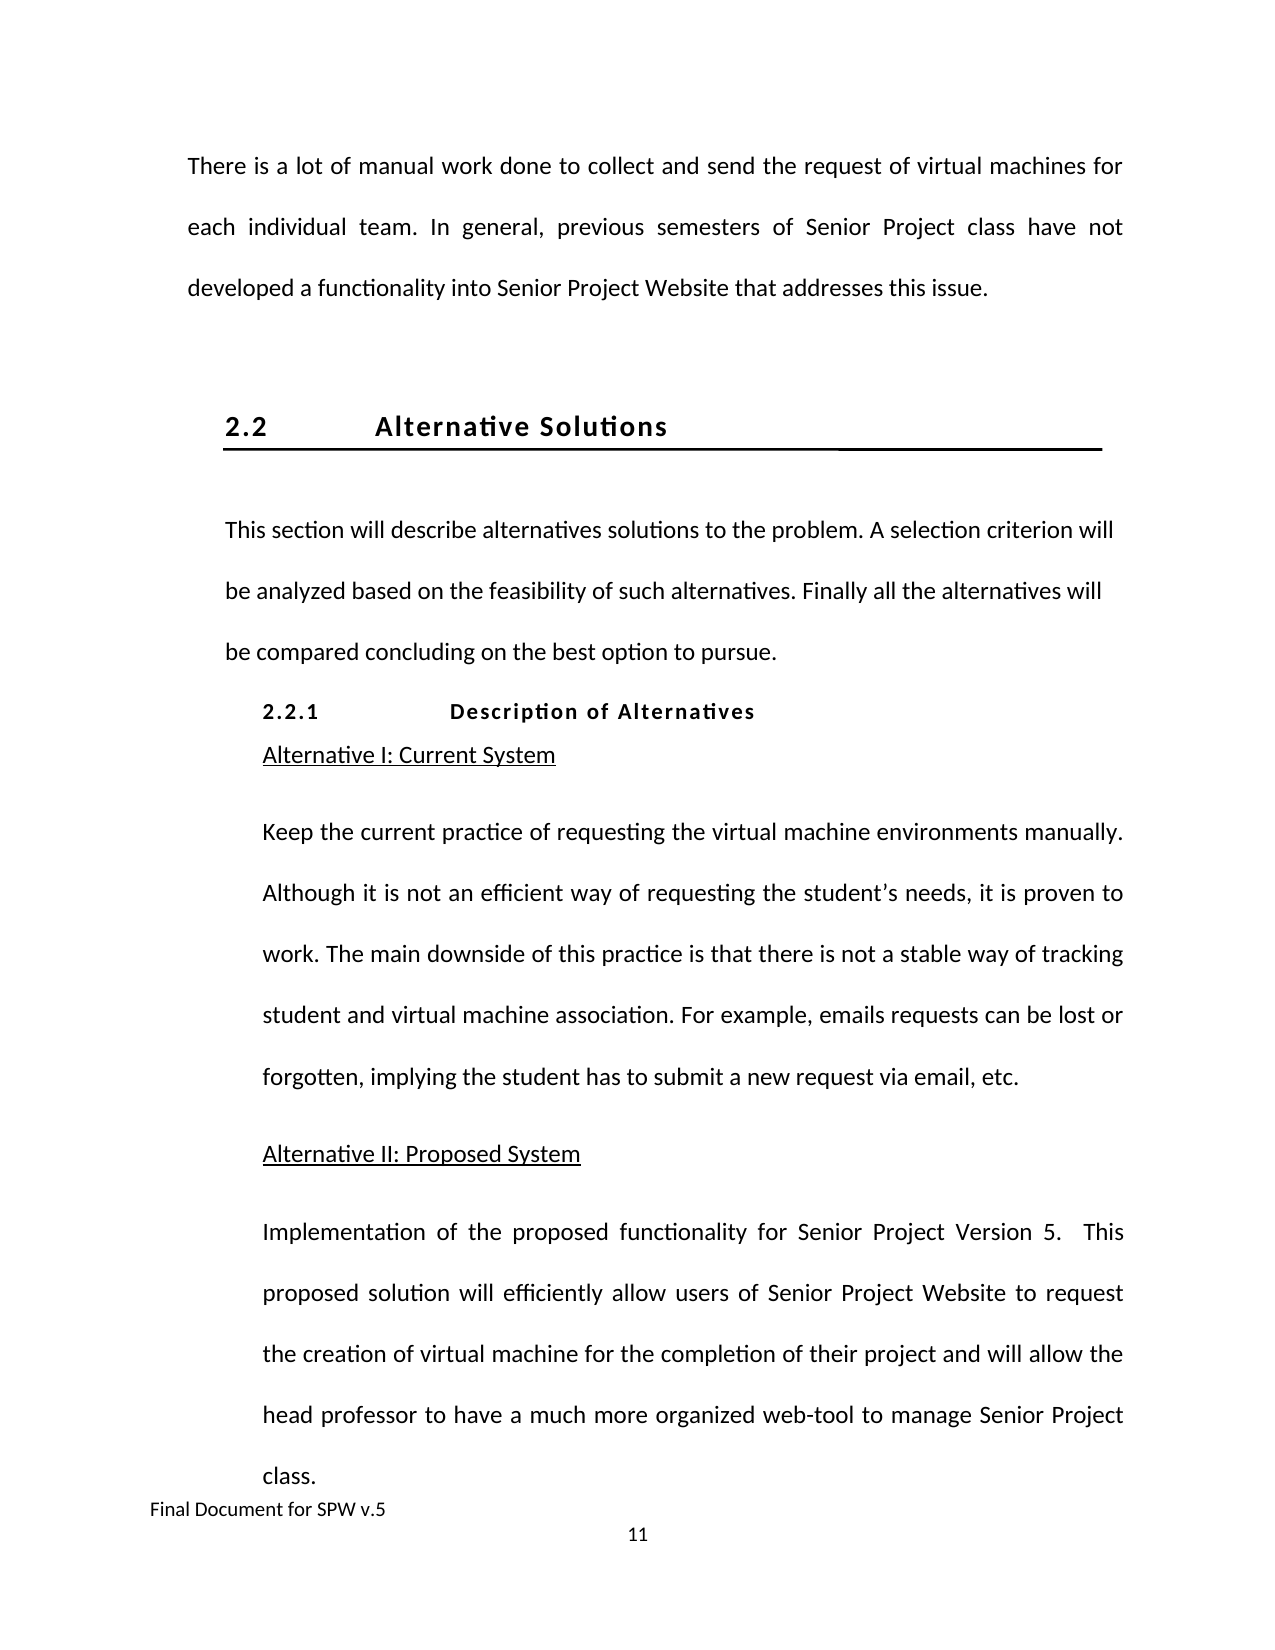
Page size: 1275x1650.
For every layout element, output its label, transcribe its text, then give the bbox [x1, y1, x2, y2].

text Alternative I: Current System [262, 739, 1125, 769]
text This section will describe alternatives solutions to the problem. A selection criterion will be analyzed based on the feasibility of such alternatives. Finally all the alternatives will be compared concluding on the best option to pursue. [225, 514, 1125, 666]
list Alternative Solutions [225, 408, 1125, 444]
text Alternative II: Proposed System [262, 1138, 1125, 1169]
list Description of Alternatives [262, 697, 1125, 725]
text There is a lot of manual work done to collect and send the request of virtual machines for each individual team. In general, previous semesters of Senior Project class have not developed a functionality into Senior Project Website that addresses this issue. [187, 150, 1125, 303]
text Keep the current practice of requesting the virtual machine environments manually. Although it is not an efficient way of requesting the student’s needs, it is proven to work. The main downside of this practice is that there is not a stable way of tracking student and virtual machine association. For example, emails requests can be lost or forgotten, implying the student has to submit a new request via email, etc. [262, 817, 1125, 1091]
text Implementation of the proposed functionality for Senior Project Version 5. This proposed solution will efficiently allow users of Senior Project Website to request the creation of virtual machine for the completion of their project and will allow the head professor to have a much more organized web-tool to manage Senior Project class. [262, 1216, 1125, 1491]
